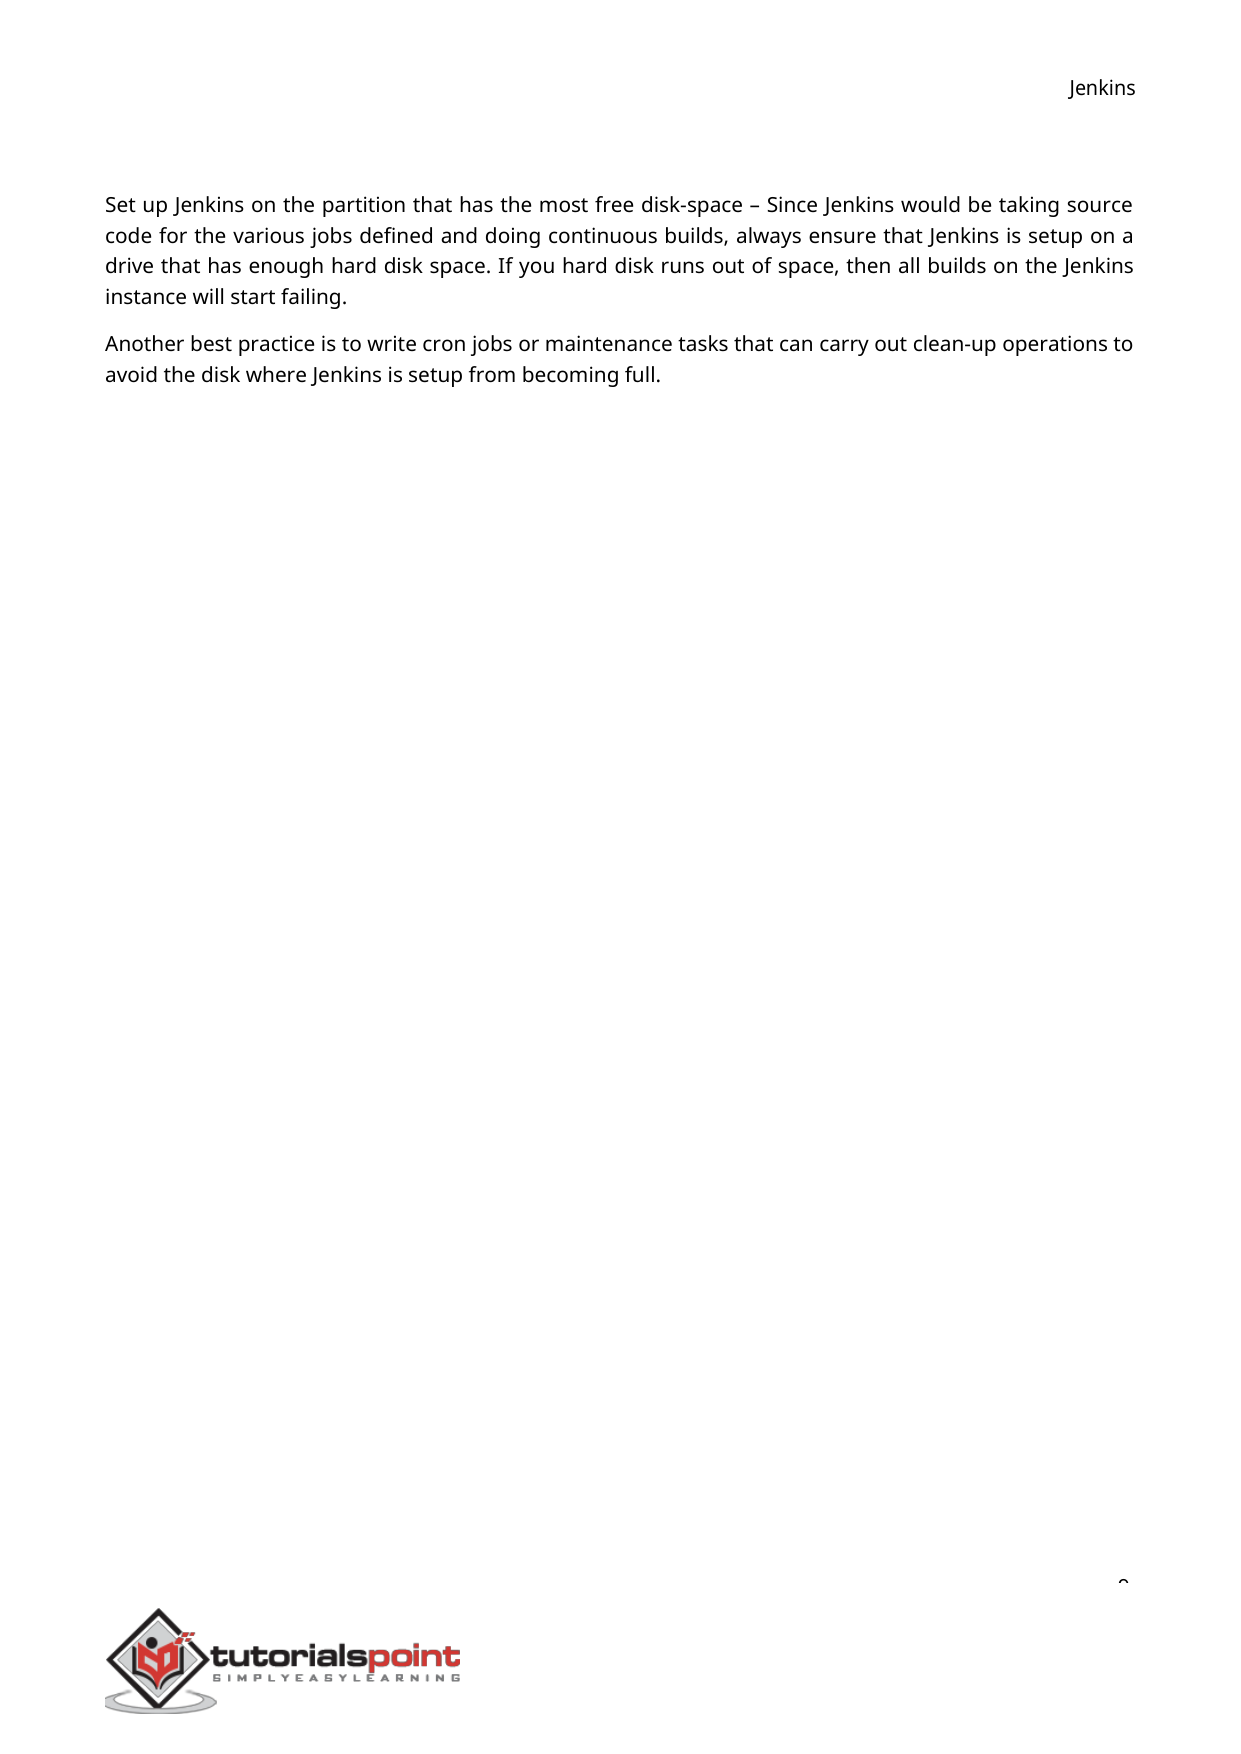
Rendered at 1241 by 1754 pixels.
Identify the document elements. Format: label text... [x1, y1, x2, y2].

text Set up Jenkins on the partition that has the most free disk-space – Since Jenkins would be taking source code for the various jobs defined and doing continuous builds, always ensure that Jenkins is setup on a drive that has enough hard disk space. If you hard disk runs out of space, then all builds on the Jenkins instance will start failing. [105, 190, 1135, 310]
picture [105, 1608, 460, 1714]
text Another best practice is to write cron jobs or maintenance tasks that can carry out clean-up operations to avoid the disk where Jenkins is setup from becoming full. [105, 329, 1136, 388]
text Jenkins [94, 73, 1135, 101]
